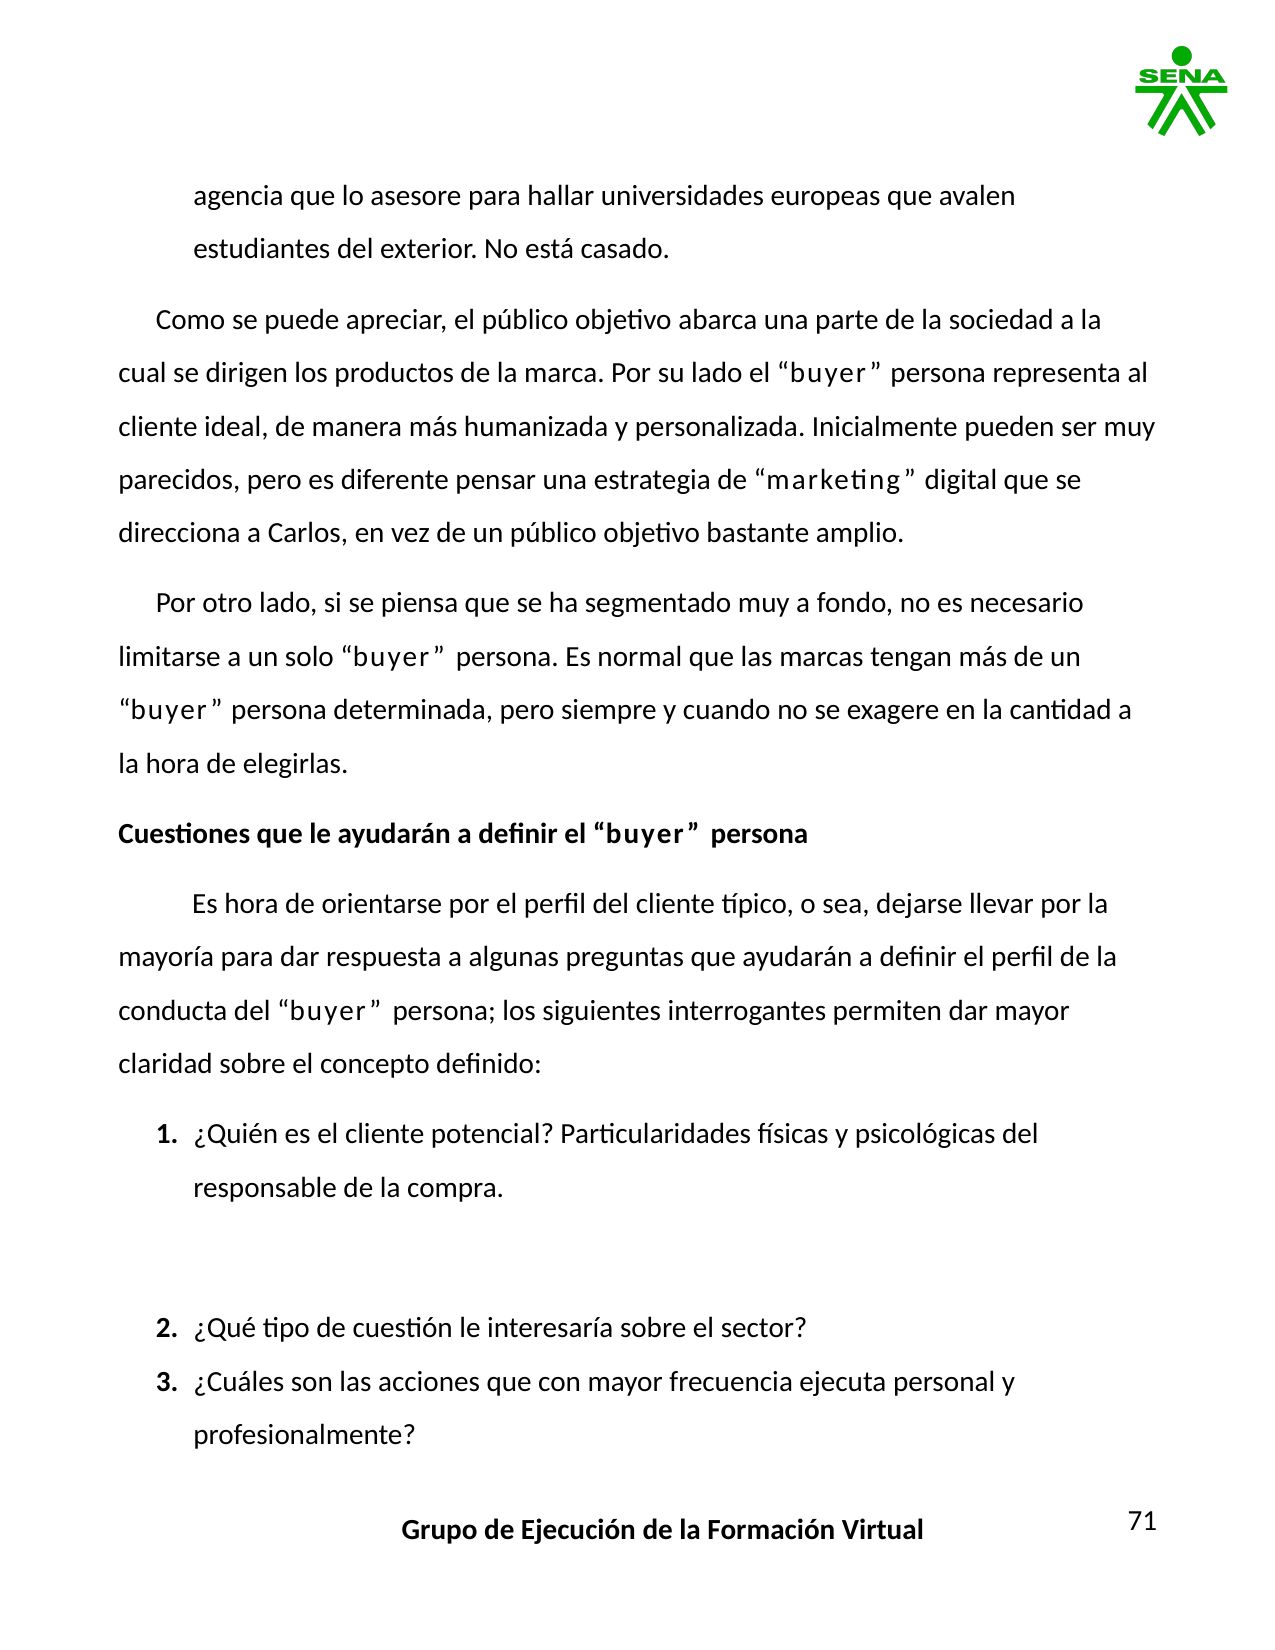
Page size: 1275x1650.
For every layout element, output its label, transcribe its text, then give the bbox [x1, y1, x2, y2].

list ¿Qué tipo de cuestión le interesaría sobre el sector? [156, 1309, 1157, 1345]
text Como se puede apreciar, el público objetivo abarca una parte de la sociedad a la cual se dirigen los productos de la marca. Por su lado el “buyer” persona representa al cliente ideal, de manera más humanizada y personalizada. Inicialmente pueden ser muy parecidos, pero es diferente pensar una estrategia de “marketing” digital que se direcciona a Carlos, en vez de un público objetivo bastante amplio. [118, 301, 1157, 550]
picture [1135, 46, 1228, 136]
text Cuestiones que le ayudarán a definir el “buyer” persona [118, 815, 1157, 851]
list ¿Cuáles son las acciones que con mayor frecuencia ejecuta personal y profesionalmente? [156, 1363, 1157, 1452]
text Es hora de orientarse por el perfil del cliente típico, o sea, dejarse llevar por la mayoría para dar respuesta a algunas preguntas que ayudarán a definir el perfil de la conducta del “buyer” persona; los siguientes interrogantes permiten dar mayor claridad sobre el concepto definido: [118, 885, 1157, 1081]
list ¿Quién es el cliente potencial? Particularidades físicas y psicológicas del responsable de la compra. [156, 1116, 1157, 1204]
text Por otro lado, si se piensa que se ha segmentado muy a fondo, no es necesario limitarse a un solo “buyer” persona. Es normal que las marcas tengan más de un “buyer” persona determinada, pero siempre y cuando no se exagere en la cantidad a la hora de elegirlas. [118, 584, 1157, 781]
